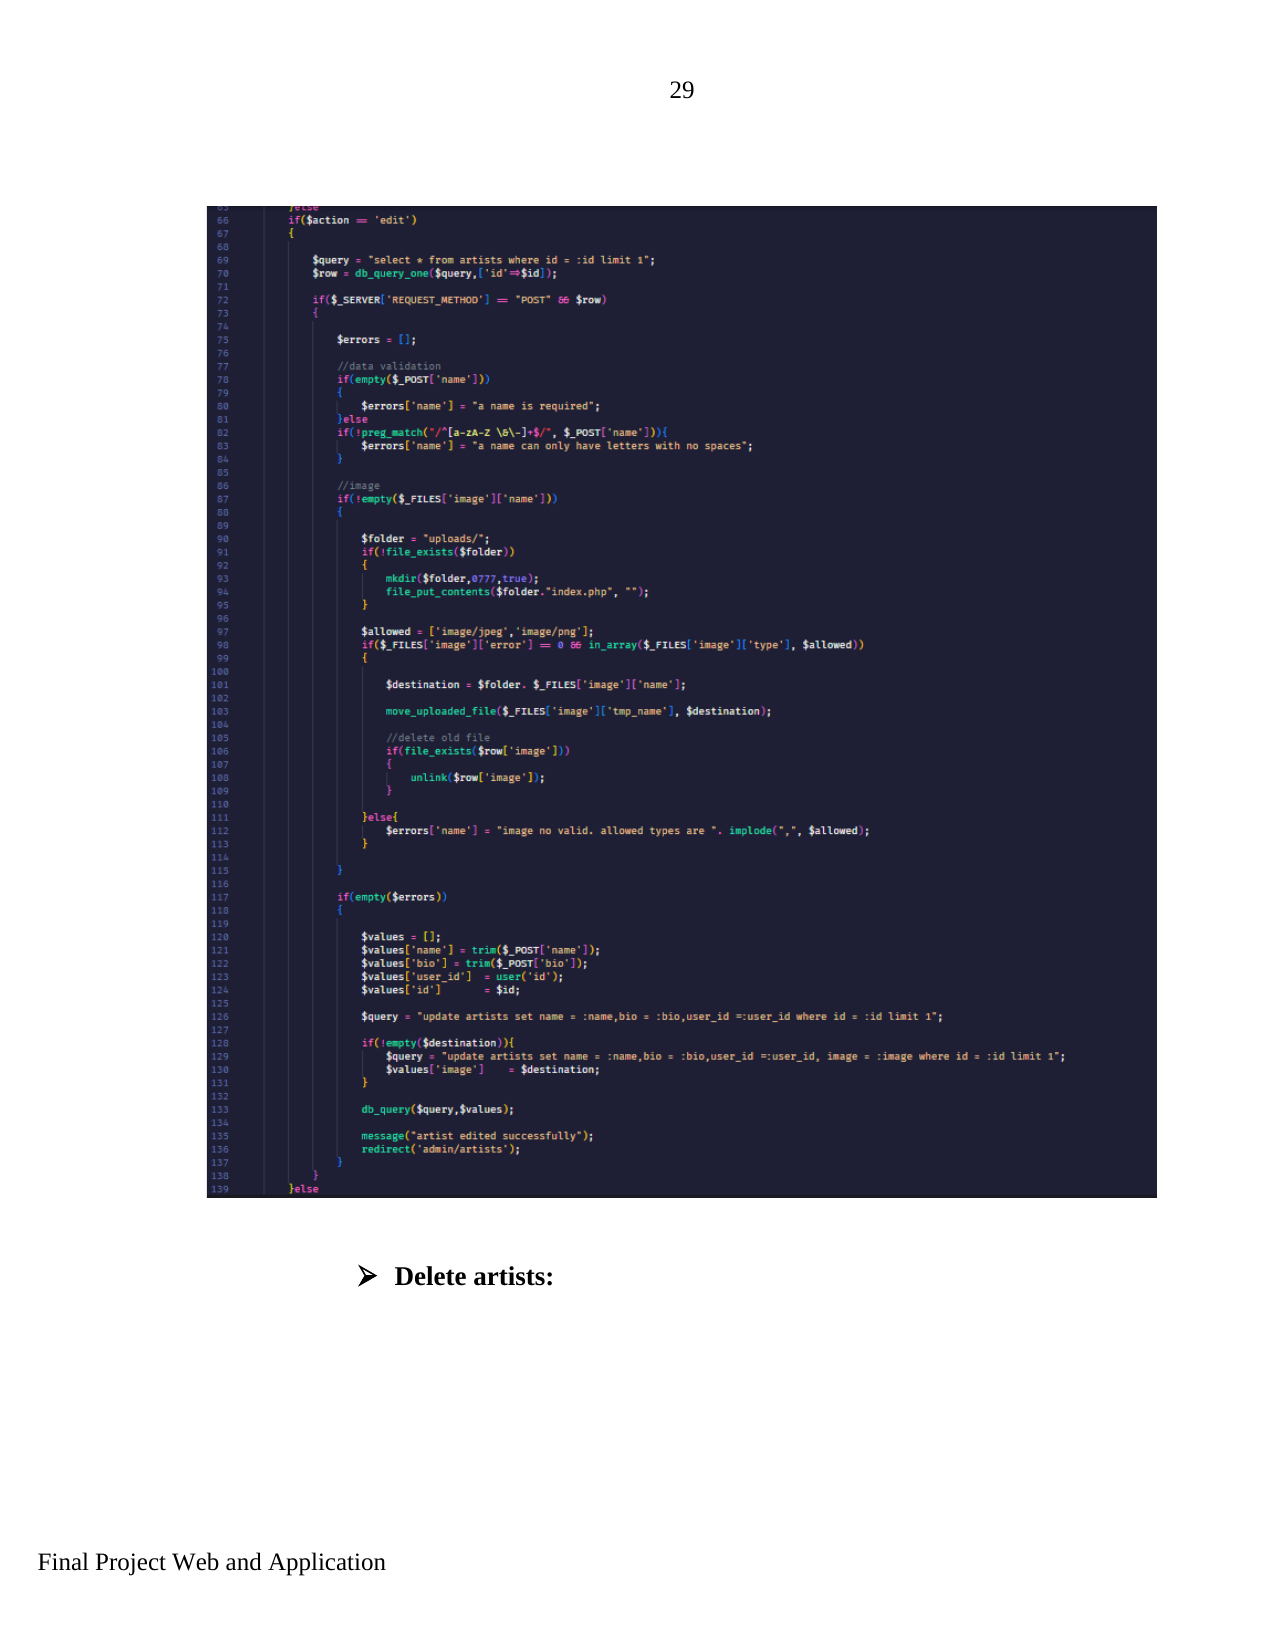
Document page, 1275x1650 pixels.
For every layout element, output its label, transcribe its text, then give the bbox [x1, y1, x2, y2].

list Delete artists: [357, 1260, 1157, 1291]
picture [206, 206, 1157, 1198]
